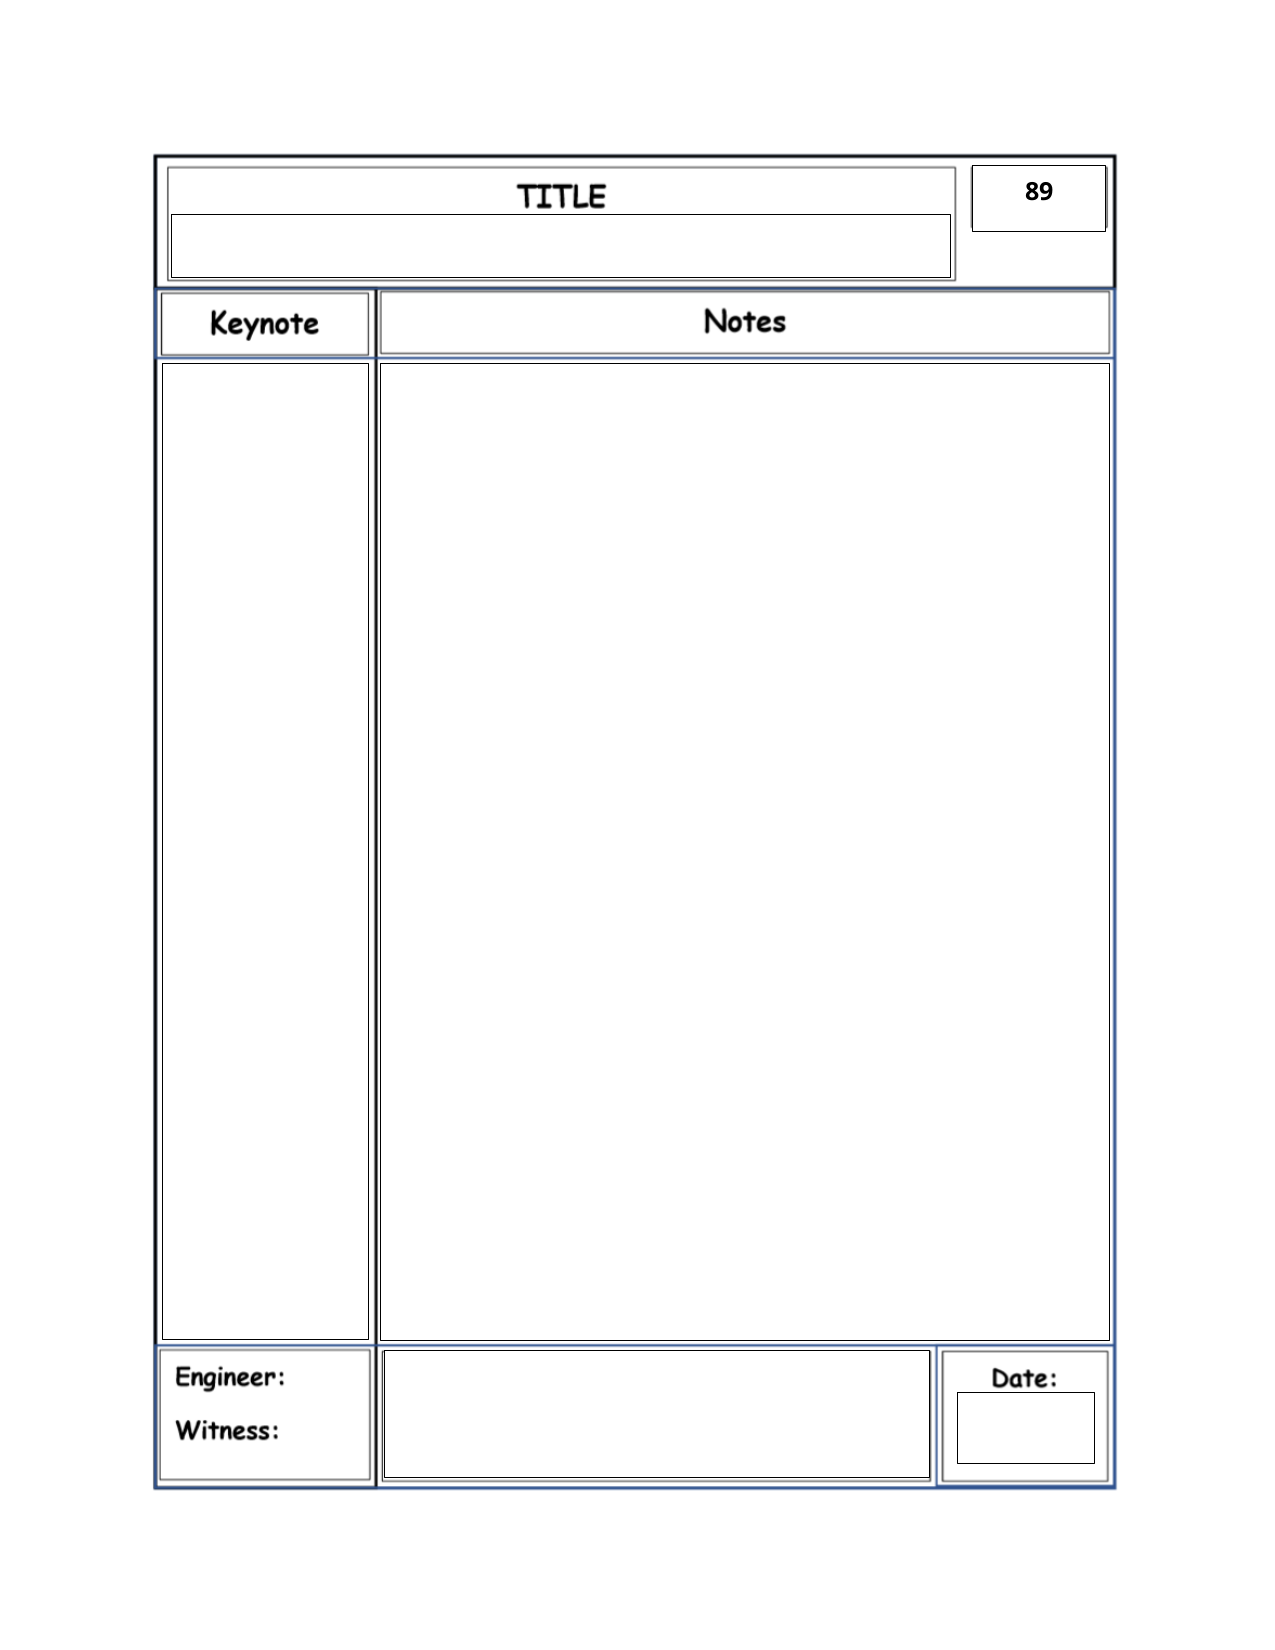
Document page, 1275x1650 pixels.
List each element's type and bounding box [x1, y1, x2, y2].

picture [150, 150, 1133, 1501]
